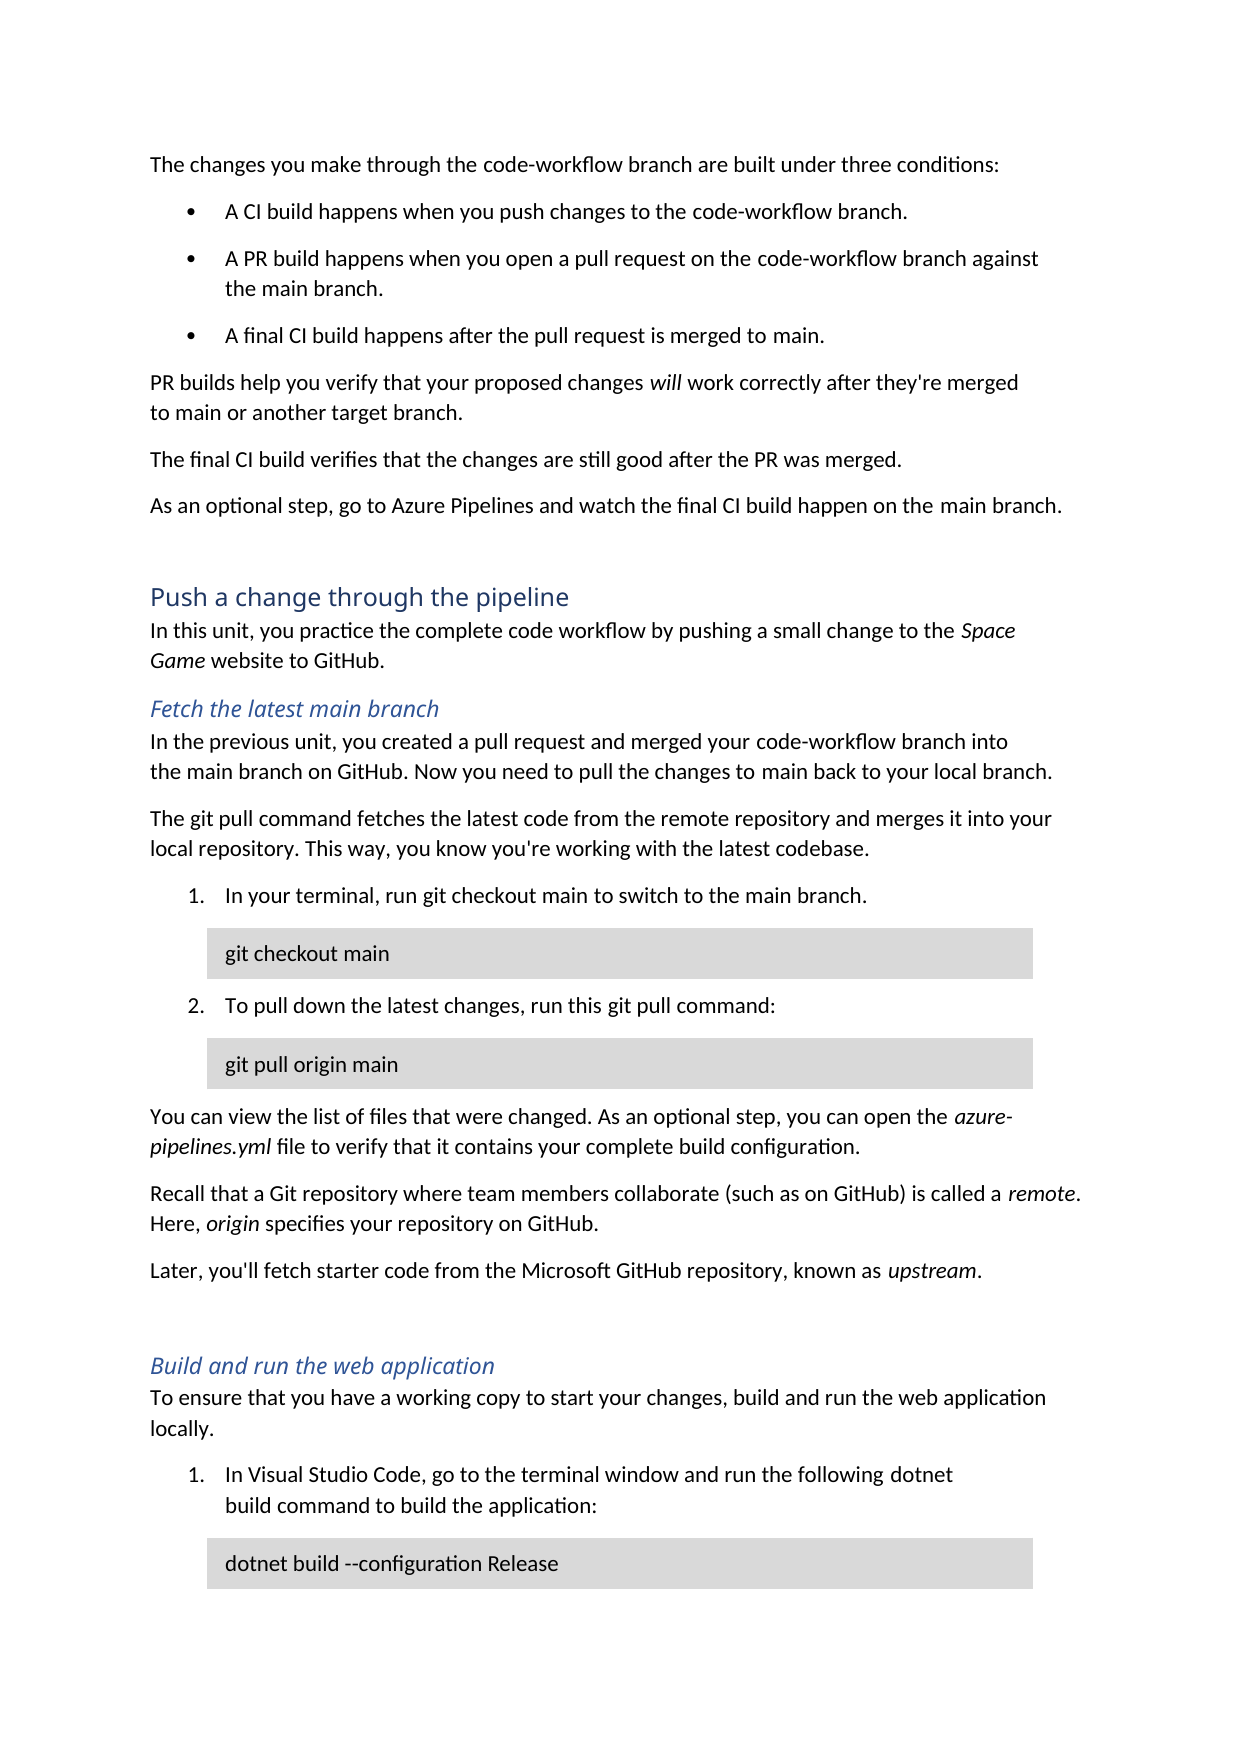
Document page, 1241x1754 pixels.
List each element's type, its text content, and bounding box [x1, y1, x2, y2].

text The git pull command fetches the latest code from the remote repository and merges it into your local repository. This way, you know you're working with the latest codebase. [150, 804, 1090, 862]
subtitle Fetch the latest main branch [150, 693, 1090, 724]
list In Visual Studio Code, go to the terminal window and run the following dotnet build command to build the application: [187, 1461, 1090, 1519]
text git checkout main [217, 938, 1023, 970]
text As an optional step, go to Azure Pipelines and watch the final CI build happen on the main branch. [150, 492, 1090, 520]
list A CI build happens when you push changes to the code-workflow branch. [187, 197, 1090, 225]
text In this unit, you practice the complete code workflow by pushing a small change to the Space Game website to GitHub. [150, 616, 1090, 674]
text PR builds help you verify that your proposed changes will work correctly after they're merged to main or another target branch. [150, 368, 1090, 426]
text The final CI build verifies that the changes are still good after the PR was merged. [150, 445, 1090, 473]
subtitle Push a change through the pipeline [150, 579, 1090, 613]
text git pull origin main [217, 1048, 1023, 1080]
list In your terminal, run git checkout main to switch to the main branch. [187, 881, 1090, 909]
subtitle Build and run the web application [150, 1350, 1090, 1381]
text To ensure that you have a working copy to start your changes, build and run the web application locally. [150, 1383, 1090, 1442]
text In the previous unit, you created a pull request and merged your code-workflow branch into the main branch on GitHub. Now you need to pull the changes to main back to your local branch. [150, 727, 1090, 785]
list To pull down the latest changes, run this git pull command: [187, 992, 1090, 1019]
text Later, you'll fetch starter code from the Microsoft GitHub repository, known as upstream. [150, 1256, 1090, 1284]
list A PR build happens when you open a pull request on the code-workflow branch against the main branch. [187, 244, 1090, 302]
text dotnet build --configuration Release [217, 1547, 1023, 1579]
text You can view the list of files that were changed. As an optional step, you can open the azure-pipelines.yml file to verify that it contains your complete build configuration. [150, 1102, 1090, 1160]
list A final CI build happens after the pull request is merged to main. [187, 321, 1090, 349]
text The changes you make through the code-workflow branch are built under three conditions: [150, 150, 1090, 178]
text Recall that a Git repository where team members collaborate (such as on GitHub) is called a remote. Here, origin specifies your repository on GitHub. [150, 1179, 1090, 1237]
